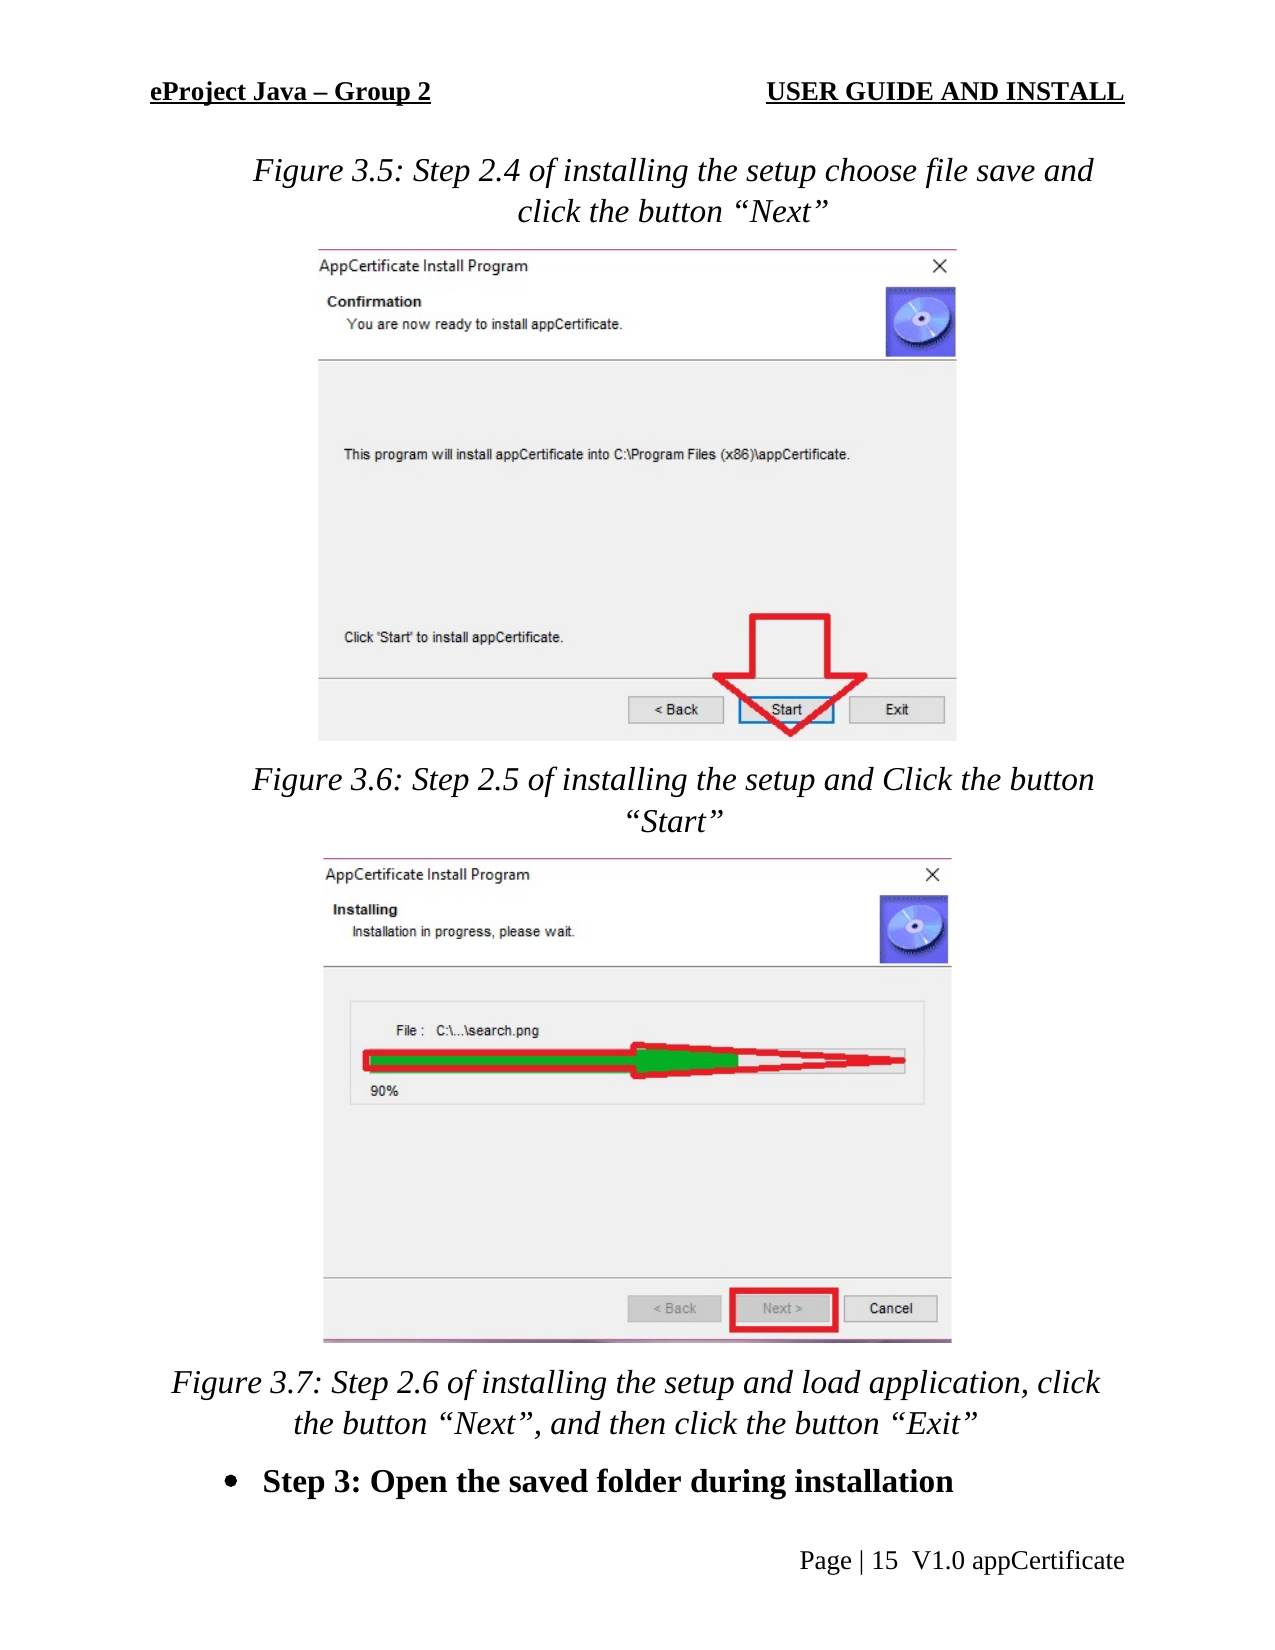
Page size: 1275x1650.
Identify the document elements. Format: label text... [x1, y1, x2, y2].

list Step 3: Open the saved folder during installation [225, 1461, 1125, 1499]
picture [323, 858, 952, 1343]
text Figure 3.5: Step 2.4 of installing the setup choose file save and click the button “Next” [225, 150, 1125, 230]
text Figure 3.6: Step 2.5 of installing the setup and Click the button “Start” [225, 759, 1125, 839]
text Figure 3.7: Step 2.6 of installing the setup and load application, click the button “Next”, and then click the button “Exit” [150, 1362, 1125, 1442]
picture [318, 249, 957, 741]
